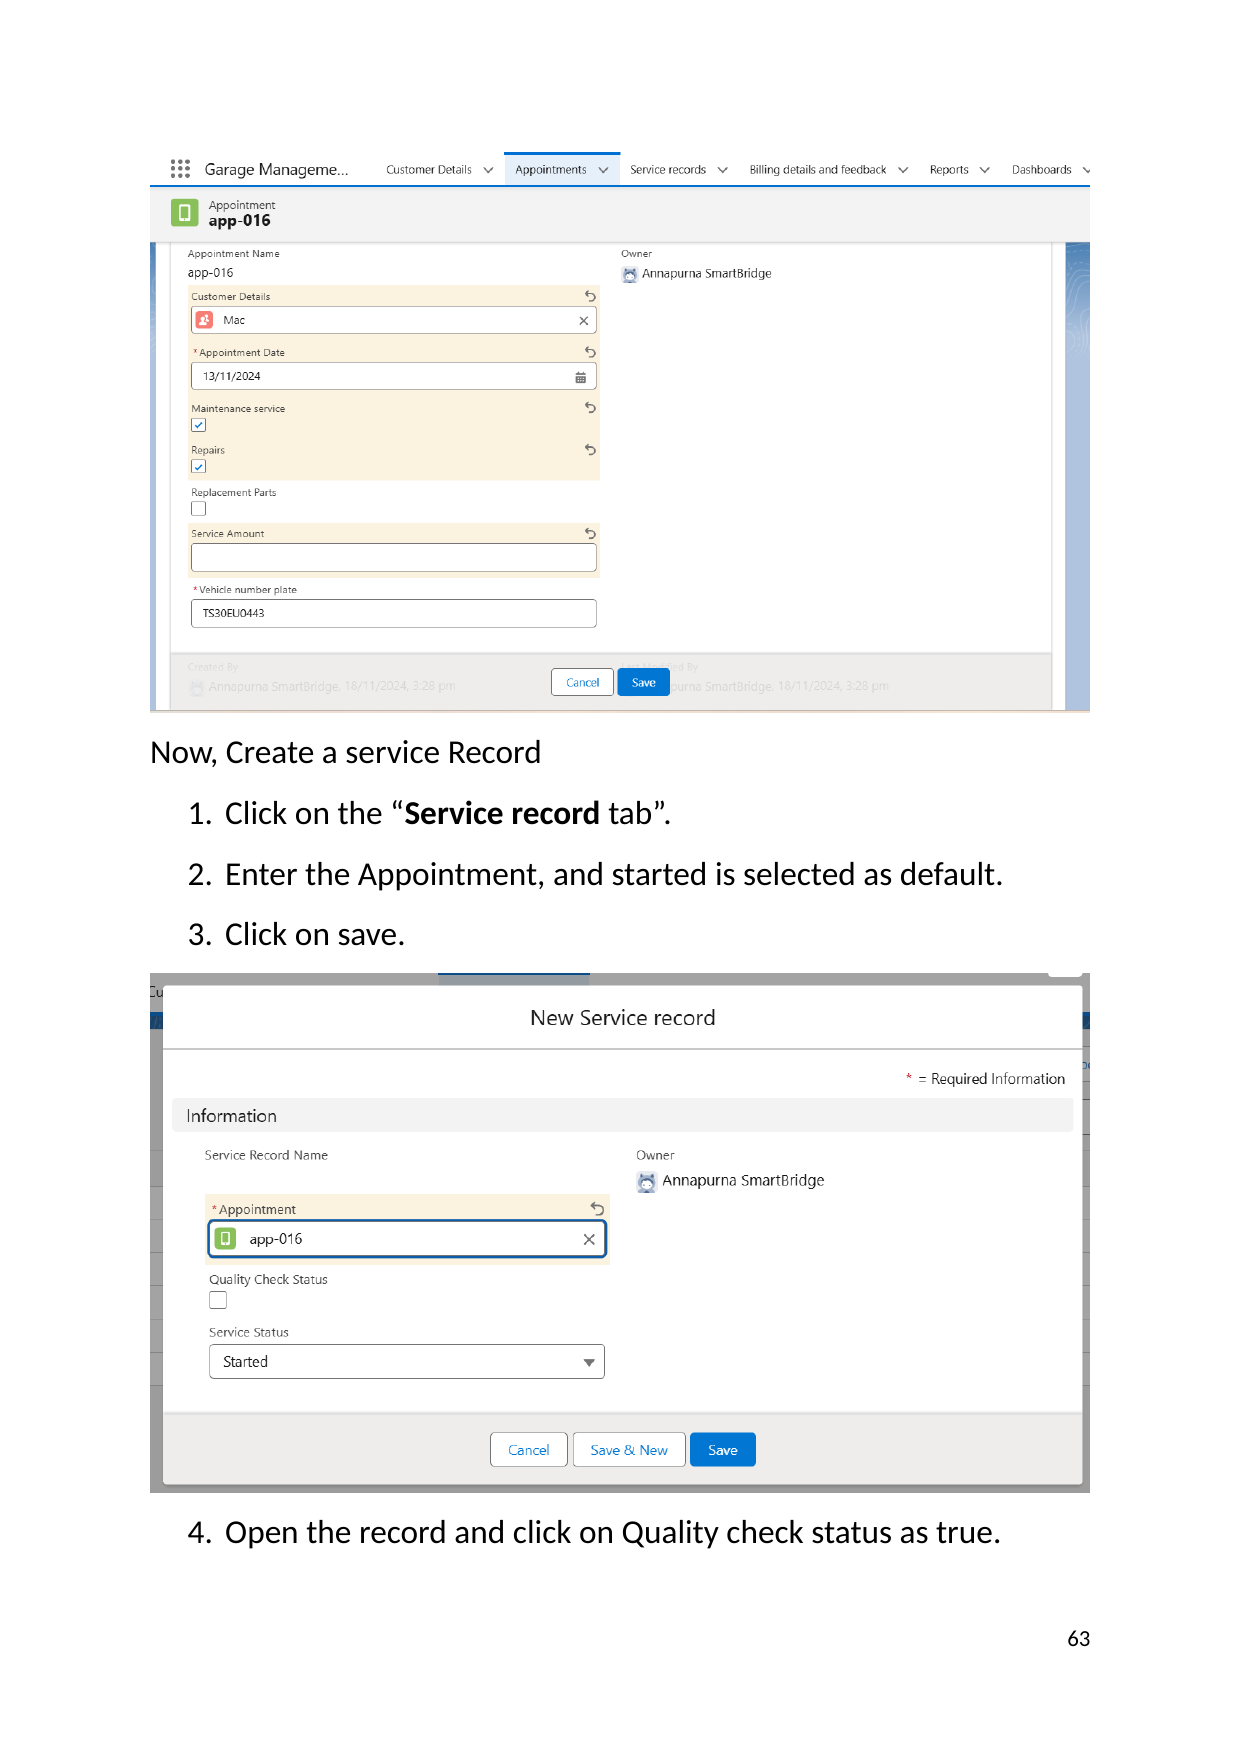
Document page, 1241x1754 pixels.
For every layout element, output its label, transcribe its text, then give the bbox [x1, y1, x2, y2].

list Click on the “Service record tab”. [187, 792, 1090, 833]
list Open the record and click on Quality check status as true. [187, 1511, 1090, 1552]
list Enter the Appointment, and started is selected as default. [187, 853, 1090, 893]
text Now, Create a service Record [150, 731, 1090, 772]
picture [150, 150, 1090, 713]
picture [150, 973, 1090, 1493]
list Click on save. [187, 913, 1090, 954]
